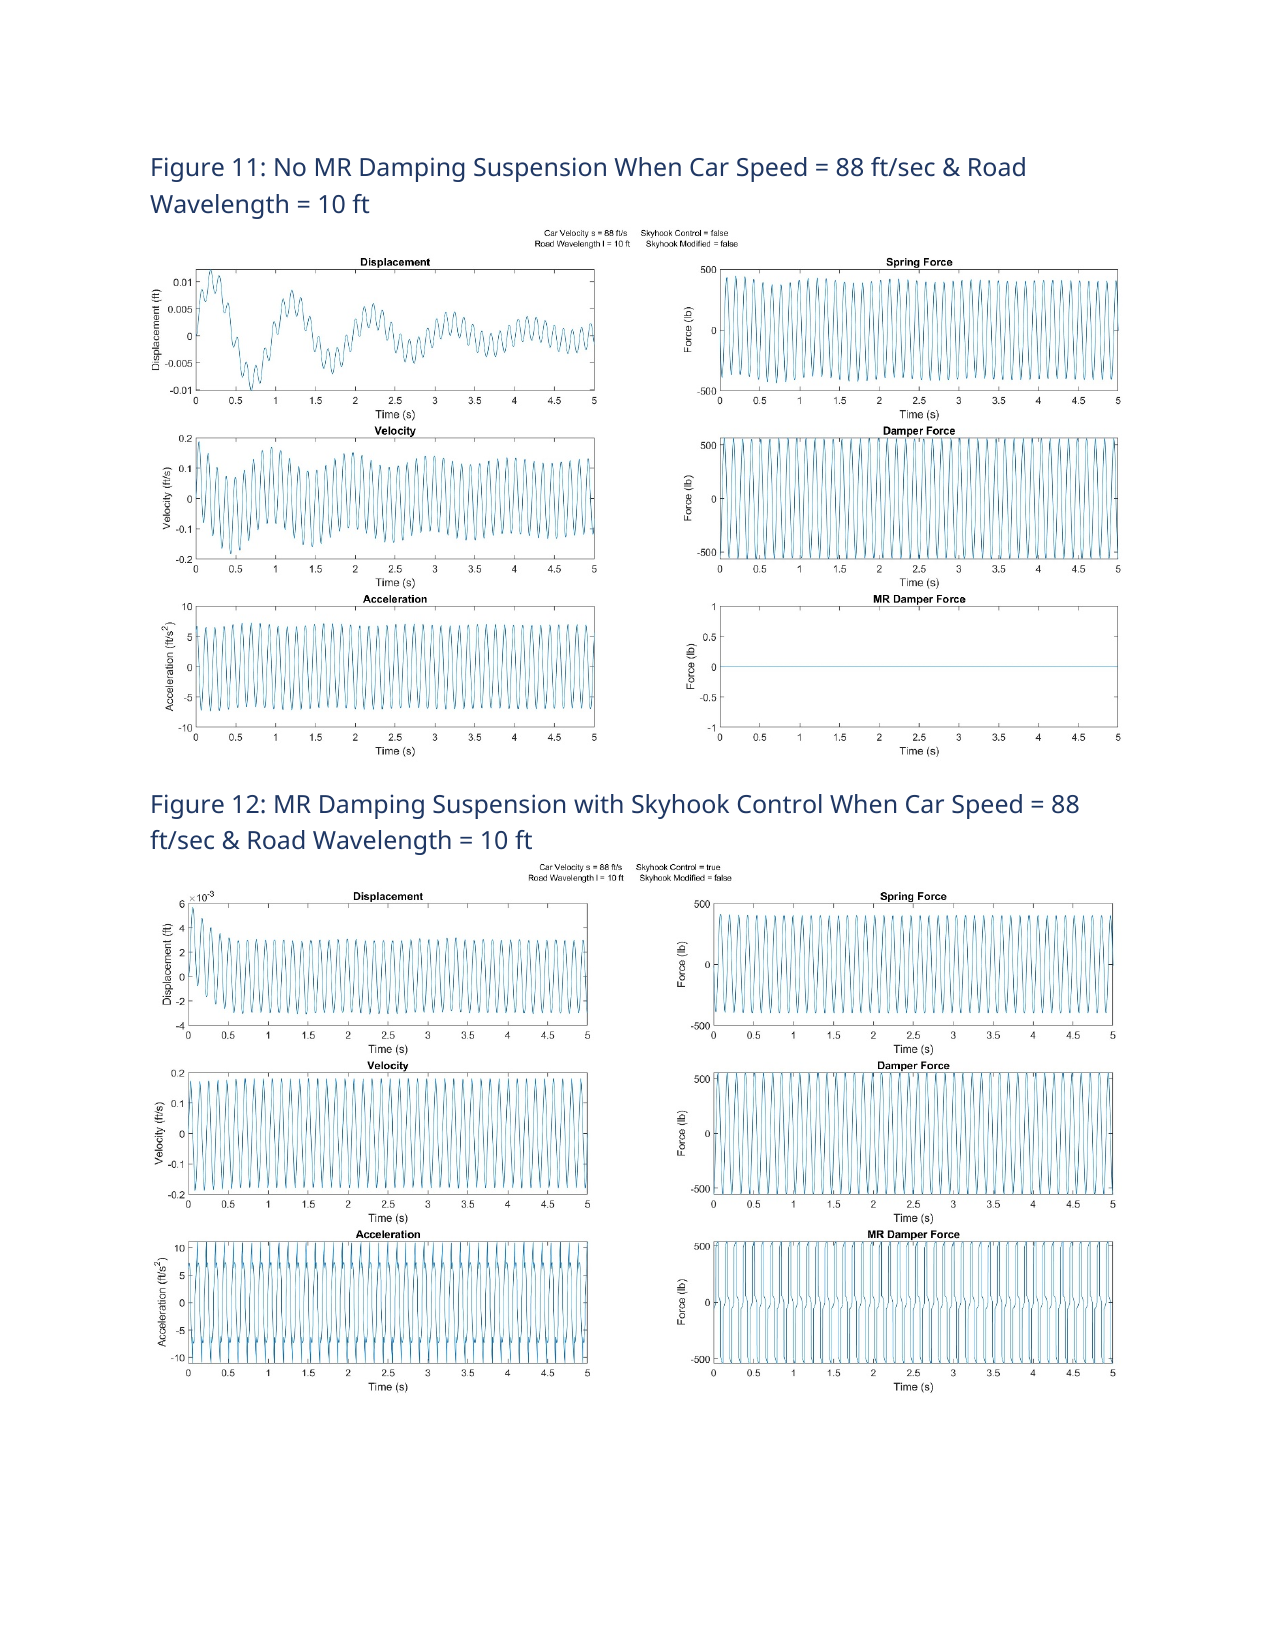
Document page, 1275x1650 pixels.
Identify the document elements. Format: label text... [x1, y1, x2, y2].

subtitle Figure 11: No MR Damping Suspension When Car Speed = 88 ft/sec & Road Wavelength = 10 ft [150, 150, 1125, 221]
subtitle Figure 12: MR Damping Suspension with Skyhook Control When Car Speed = 88 ft/sec & Road Wavelength = 10 ft [150, 786, 1125, 857]
picture [150, 859, 1125, 1396]
picture [150, 223, 1125, 768]
